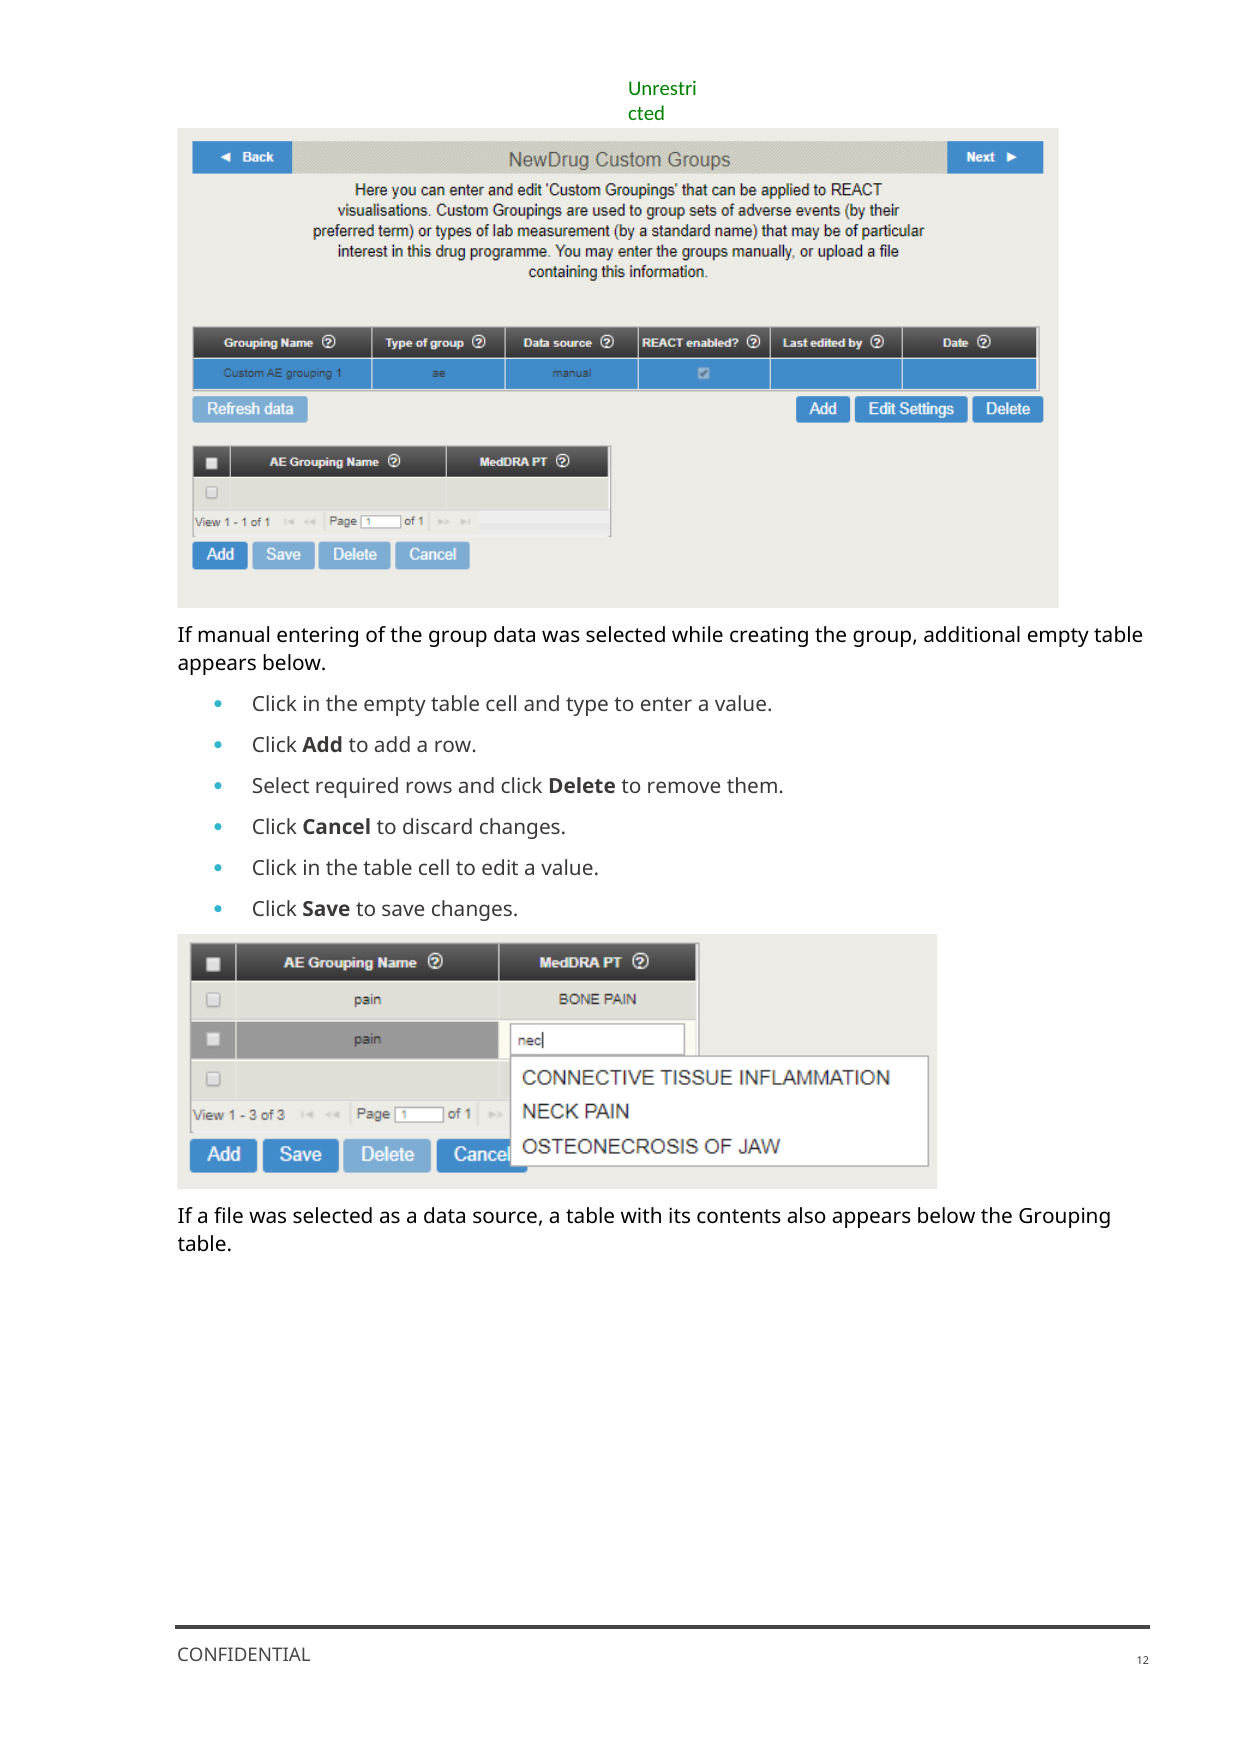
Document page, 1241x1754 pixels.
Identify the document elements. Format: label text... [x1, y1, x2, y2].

picture [177, 128, 1059, 608]
text If a file was selected as a data source, a table with its contents also appears below the Grouping table. [177, 1201, 1152, 1258]
list Click Add to add a row. [214, 730, 1152, 758]
text If manual entering of the group data was selected while creating the group, additional empty table appears below. [177, 620, 1152, 677]
picture [177, 934, 938, 1189]
list Click in the empty table cell and type to enter a value. [214, 689, 1152, 718]
list Select required rows and click Delete to remove them. [214, 771, 1152, 799]
list Click Cancel to discard changes. [214, 812, 1152, 840]
list Click Save to save changes. [214, 894, 1152, 922]
list Click in the table cell to edit a value. [214, 853, 1152, 881]
